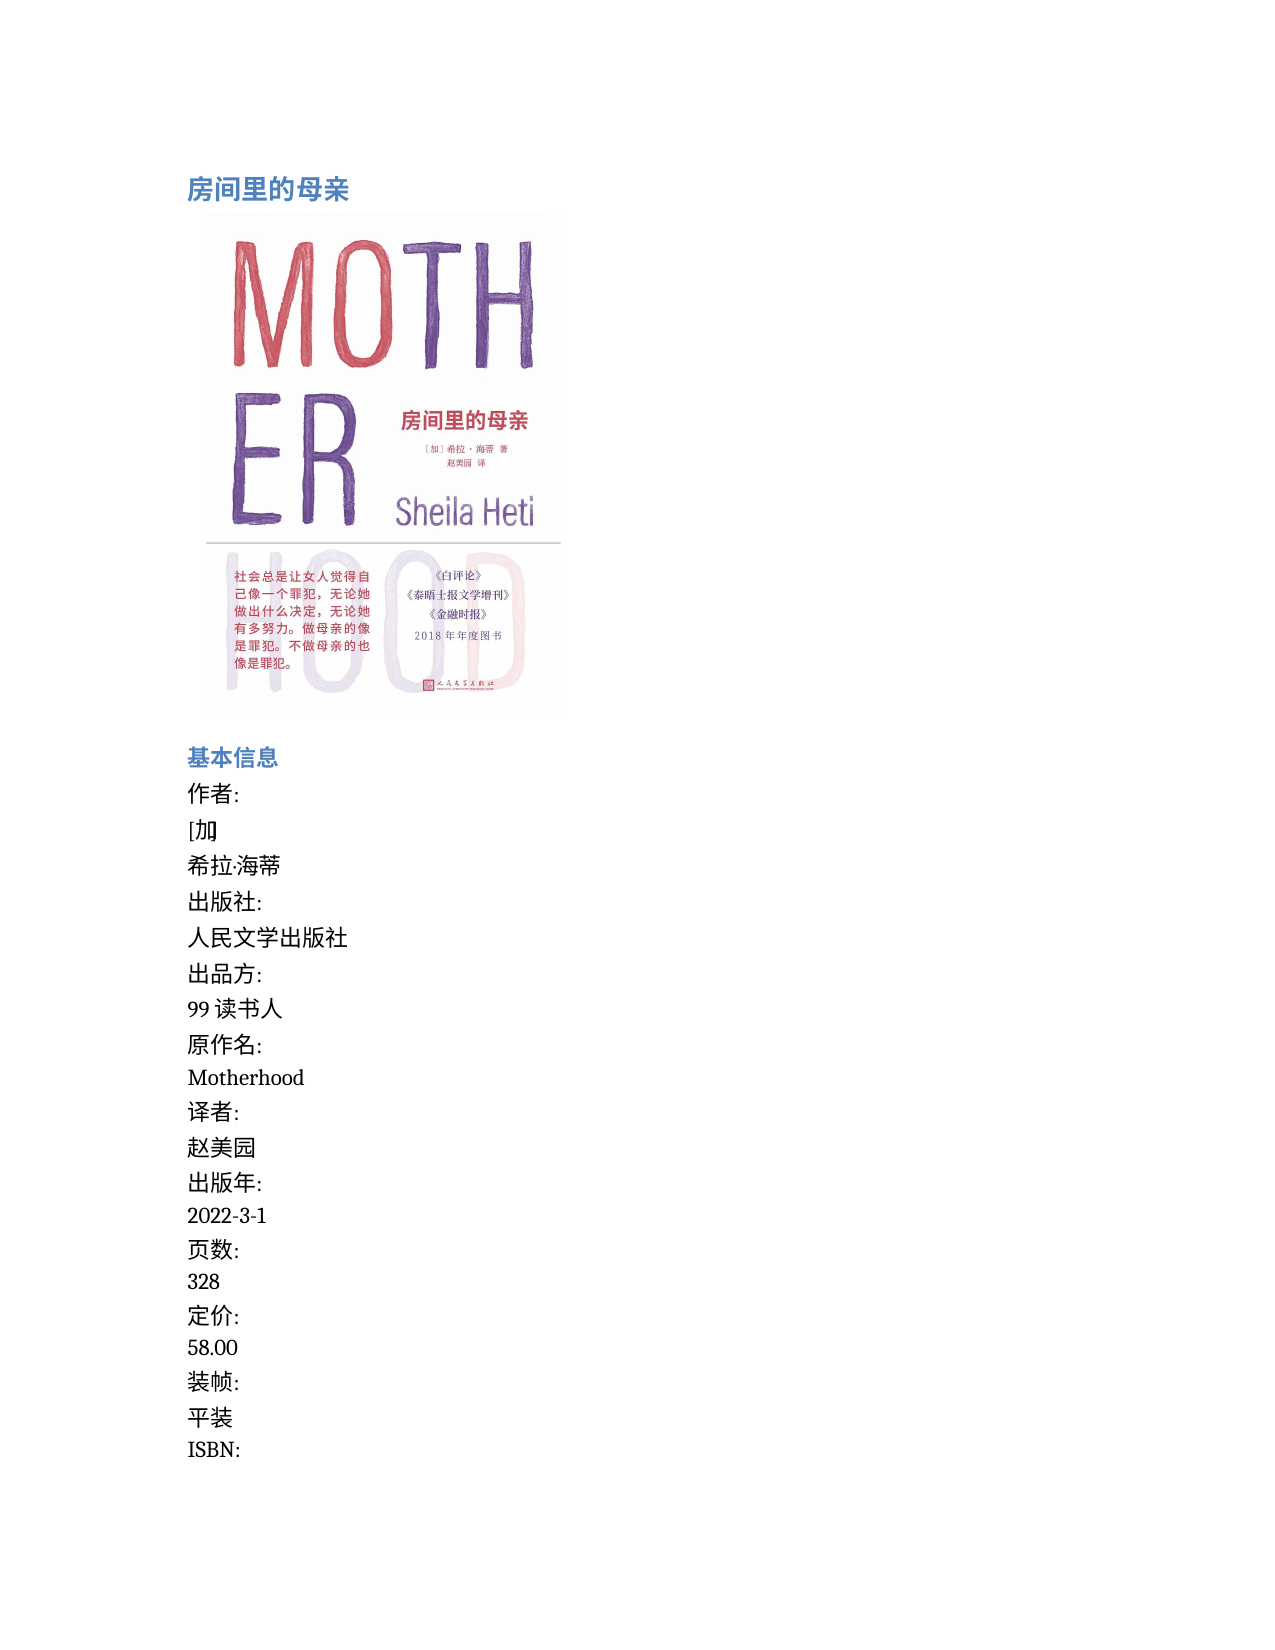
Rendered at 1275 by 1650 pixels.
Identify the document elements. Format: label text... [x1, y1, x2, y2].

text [187, 778, 1087, 1463]
subtitle 基本信息 [187, 742, 1087, 773]
subtitle 房间里的母亲 [187, 171, 1087, 208]
picture [206, 213, 561, 718]
